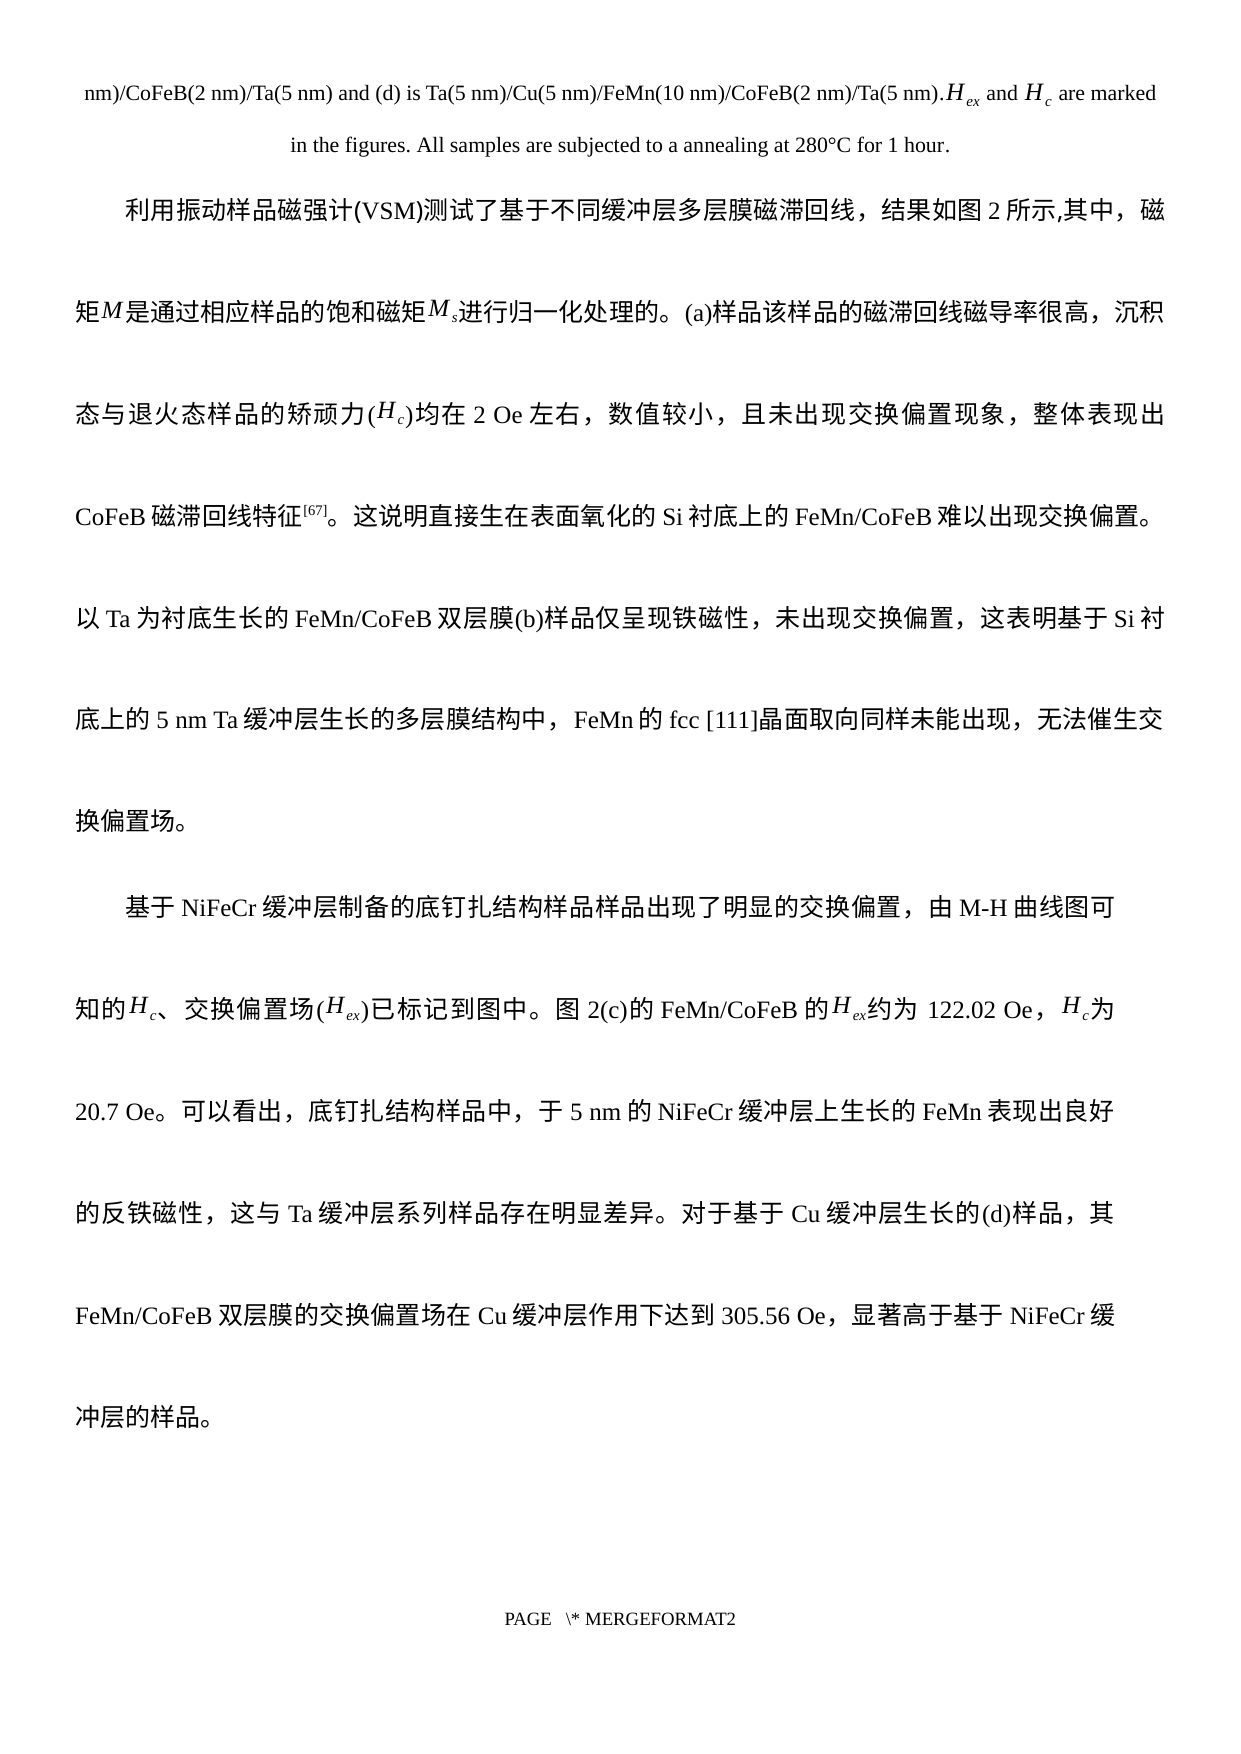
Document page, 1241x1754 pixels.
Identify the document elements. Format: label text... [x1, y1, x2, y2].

text 基于NiFeCr缓冲层制备的底钉扎结构样品样品出现了明显的交换偏置，由M-H曲线图可知的、交换偏置场()已标记到图中。图2(c)的FeMn/CoFeB的约为 122.02 Oe，为20.7 Oe。可以看出，底钉扎结构样品中，于5 nm的NiFeCr缓冲层上生长的FeMn表现出良好的反铁磁性，这与Ta缓冲层系列样品存在明显差异。对于基于Cu缓冲层生长的(d)样品，其FeMn/CoFeB双层膜的交换偏置场在Cu缓冲层作用下达到305.56 Oe，显著高于基于NiFeCr缓冲层的样品。 [75, 872, 1115, 1449]
text 利用振动样品磁强计(VSM)测试了基于不同缓冲层多层膜磁滞回线，结果如图2所示,其中，磁矩是通过相应样品的饱和磁矩进行归一化处理的。(a)样品该样品的磁滞回线磁导率很高，沉积态与退火态样品的矫顽力()均在2 Oe左右，数值较小，且未出现交换偏置现象，整体表现出CoFeB磁滞回线特征[67]。这说明直接生在表面氧化的Si衬底上的FeMn/CoFeB难以出现交换偏置。以Ta为衬底生长的FeMn/CoFeB双层膜(b)样品仅呈现铁磁性，未出现交换偏置，这表明基于Si衬底上的5 nm Ta缓冲层生长的多层膜结构中，FeMn的fcc [111]晶面取向同样未能出现，无法催生交换偏置场。 [75, 175, 1165, 854]
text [75, 77, 1165, 162]
